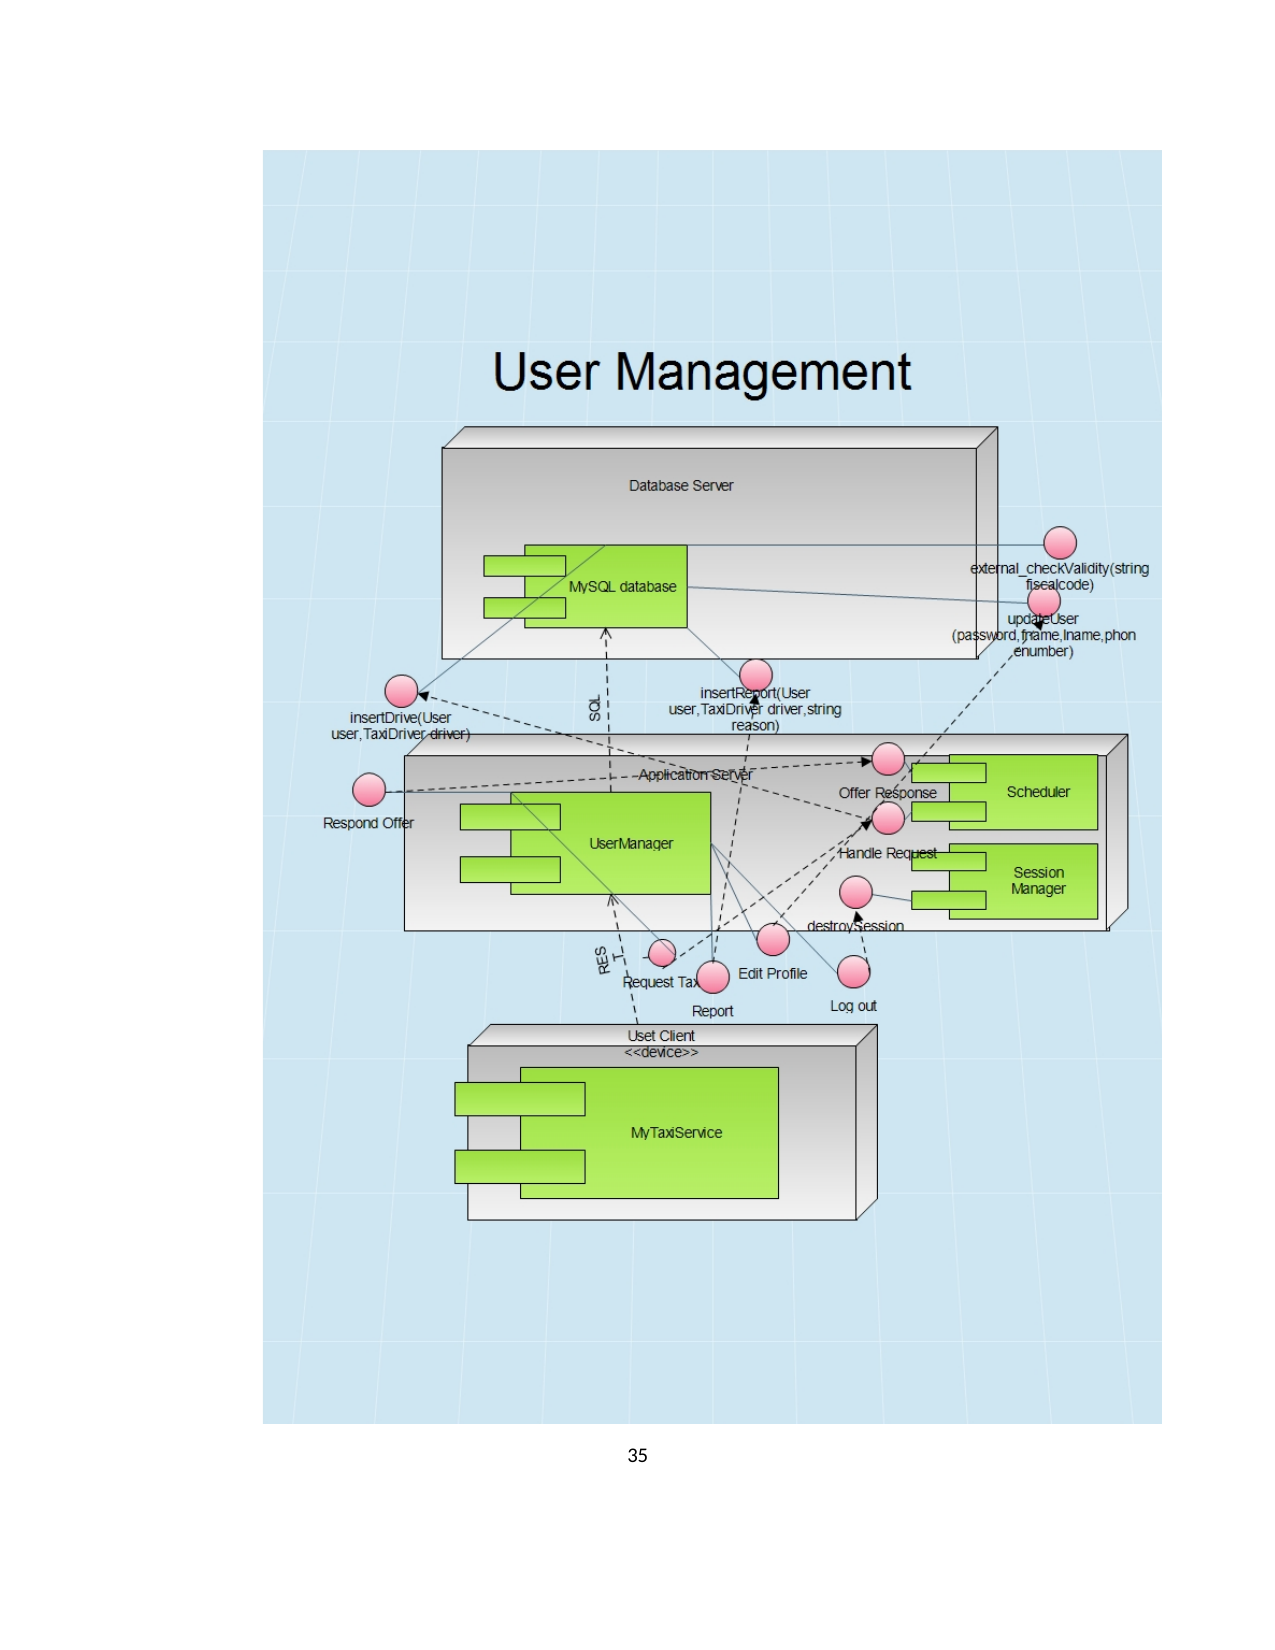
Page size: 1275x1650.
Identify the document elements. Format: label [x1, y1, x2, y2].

picture [261, 150, 1161, 1422]
